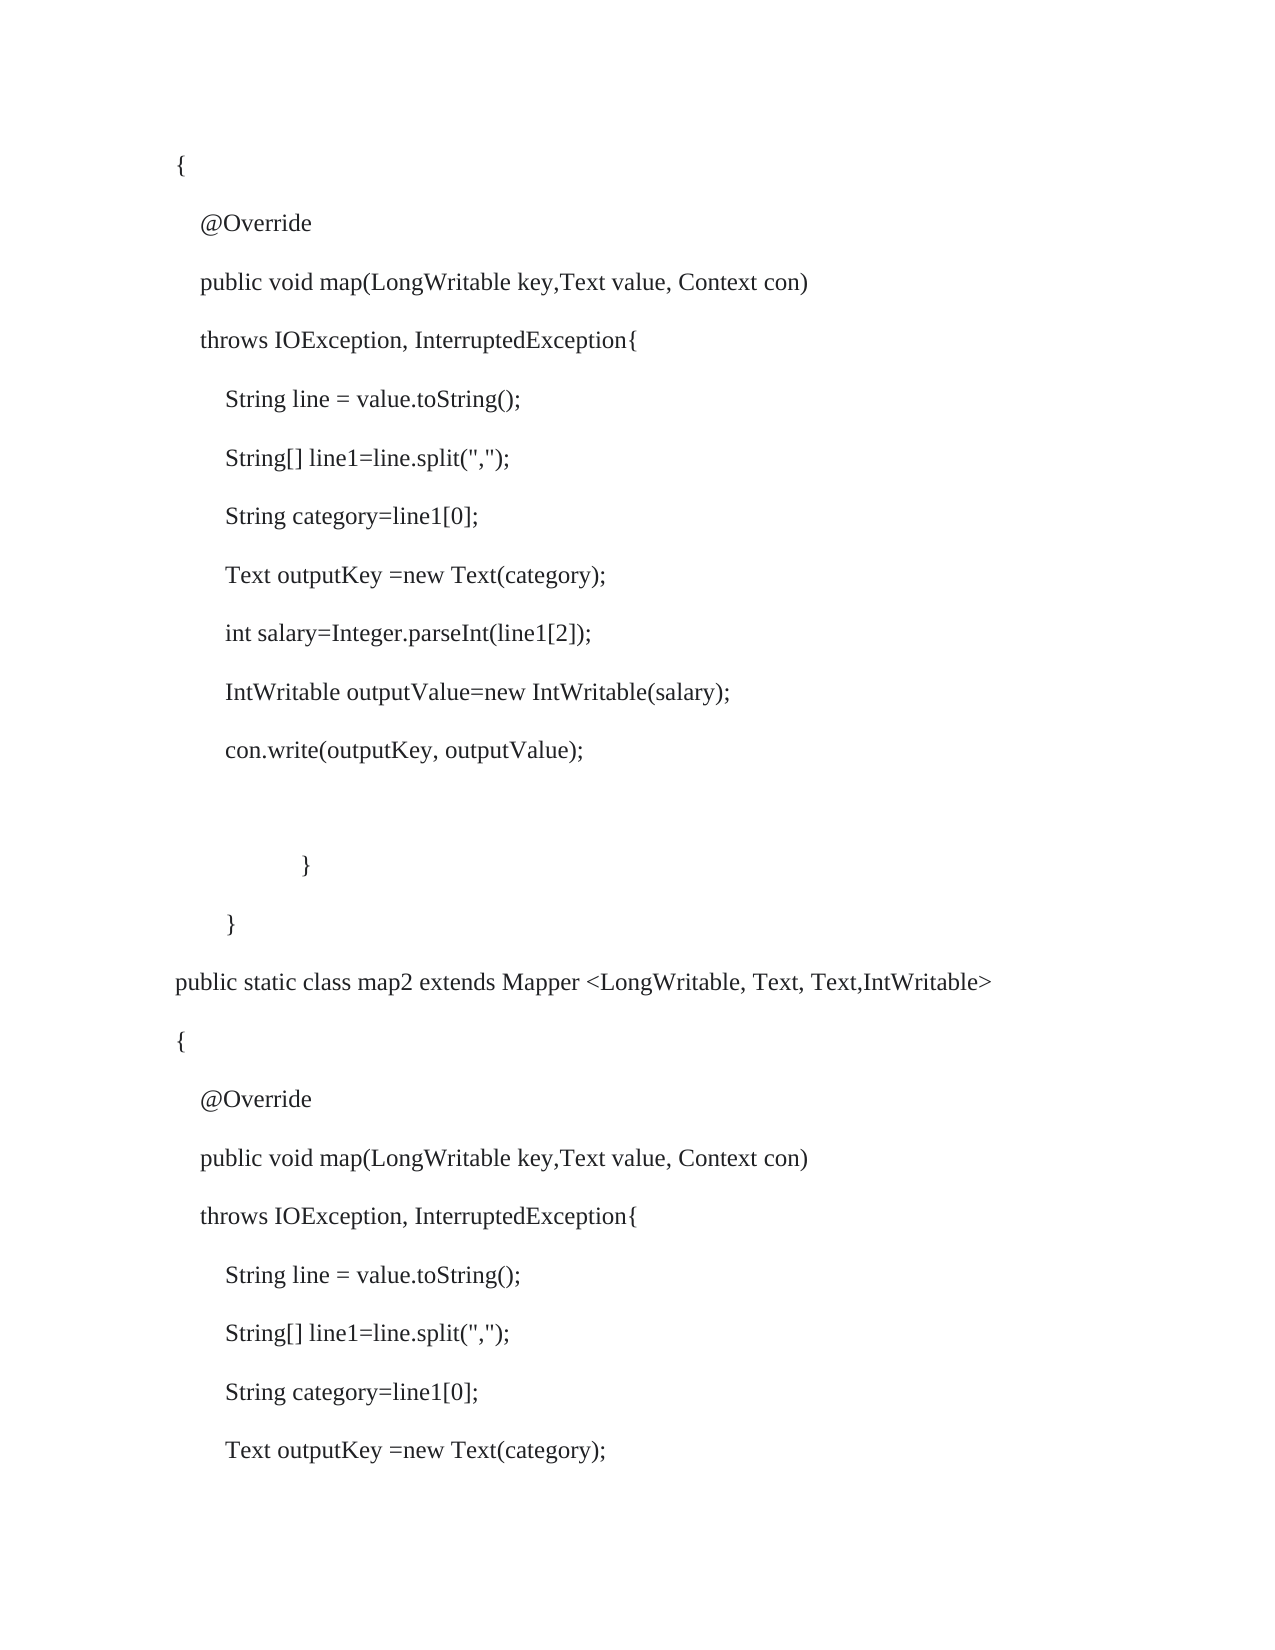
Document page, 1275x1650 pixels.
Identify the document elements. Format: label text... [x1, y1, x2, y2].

text @Override [150, 208, 1125, 237]
text } [150, 909, 1125, 937]
text String[] line1=line.split(","); [150, 1318, 1125, 1347]
text String category=line1[0]; [150, 1377, 1125, 1406]
text throws IOException, InterruptedException{ [150, 1201, 1125, 1230]
text @Override [150, 1084, 1125, 1113]
text String[] line1=line.split(","); [150, 443, 1125, 471]
text { [150, 150, 1125, 179]
text } [150, 850, 1125, 879]
text Text outputKey =new Text(category); [150, 1436, 1125, 1464]
text String line = value.toString(); [150, 1260, 1125, 1289]
text { [150, 1026, 1125, 1054]
text int salary=Integer.parseInt(line1[2]); [150, 618, 1125, 647]
text public static class map2 extends Mapper <LongWritable, Text, Text,IntWritable> [150, 967, 1125, 996]
text String line = value.toString(); [150, 384, 1125, 413]
text IntWritable outputValue=new IntWritable(salary); [150, 677, 1125, 706]
text public void map(LongWritable key,Text value, Context con) [150, 1143, 1125, 1172]
text String category=line1[0]; [150, 501, 1125, 530]
text Text outputKey =new Text(category); [150, 560, 1125, 588]
text public void map(LongWritable key,Text value, Context con) [150, 267, 1125, 296]
text throws IOException, InterruptedException{ [150, 326, 1125, 354]
text con.write(outputKey, outputValue); [150, 735, 1125, 764]
